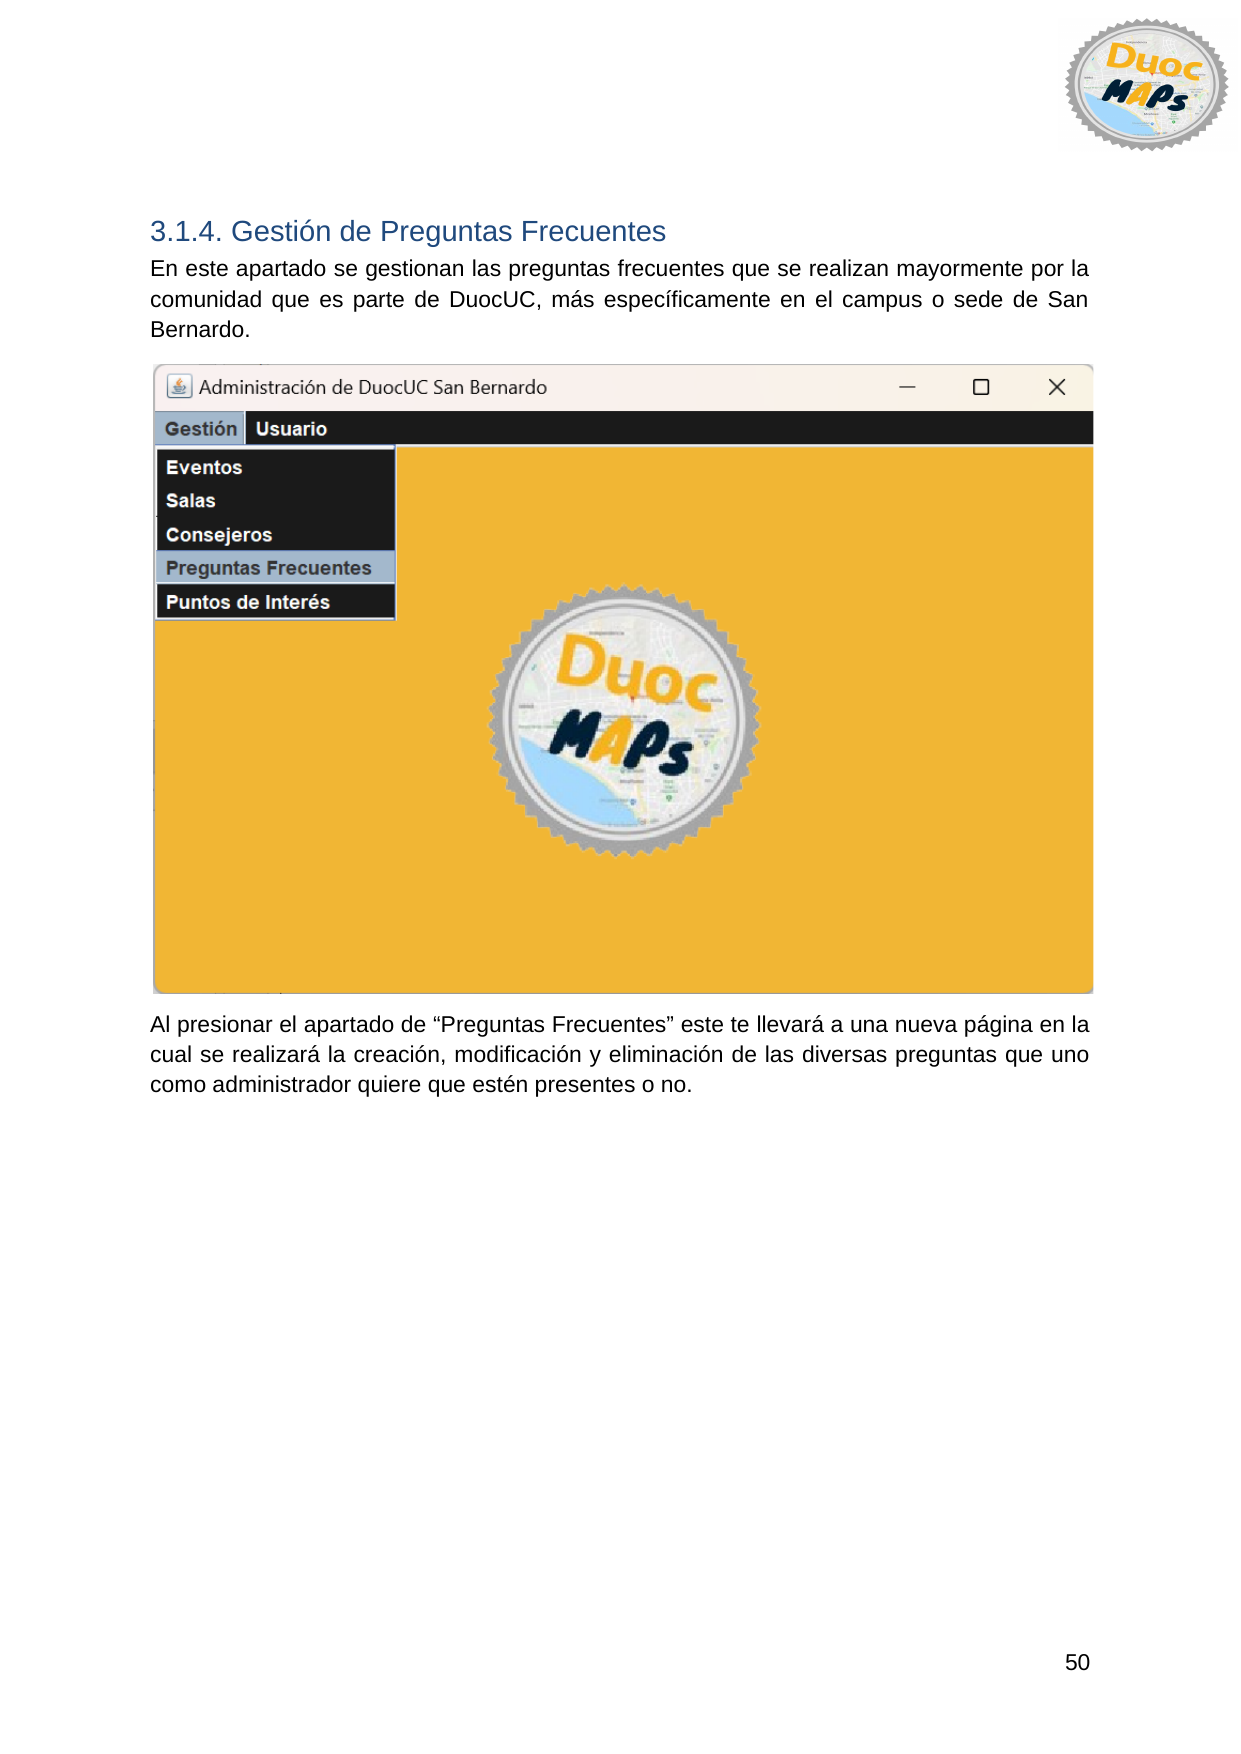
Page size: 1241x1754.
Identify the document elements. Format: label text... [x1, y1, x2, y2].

picture [1057, 18, 1238, 152]
text Al presionar el apartado de “Preguntas Frecuentes” este te llevará a una nueva página en la cual se realizará la creación, modificación y eliminación de las diversas preguntas que uno como administrador quiere que estén presentes o no. [150, 1011, 1090, 1097]
subtitle 3.1.4. Gestión de Preguntas Frecuentes [150, 213, 1090, 247]
text En este apartado se gestionan las preguntas frecuentes que se realizan mayormente por la comunidad que es parte de DuocUC, más específicamente en el campus o sede de San Bernardo. [150, 255, 1090, 342]
picture [153, 364, 1094, 994]
